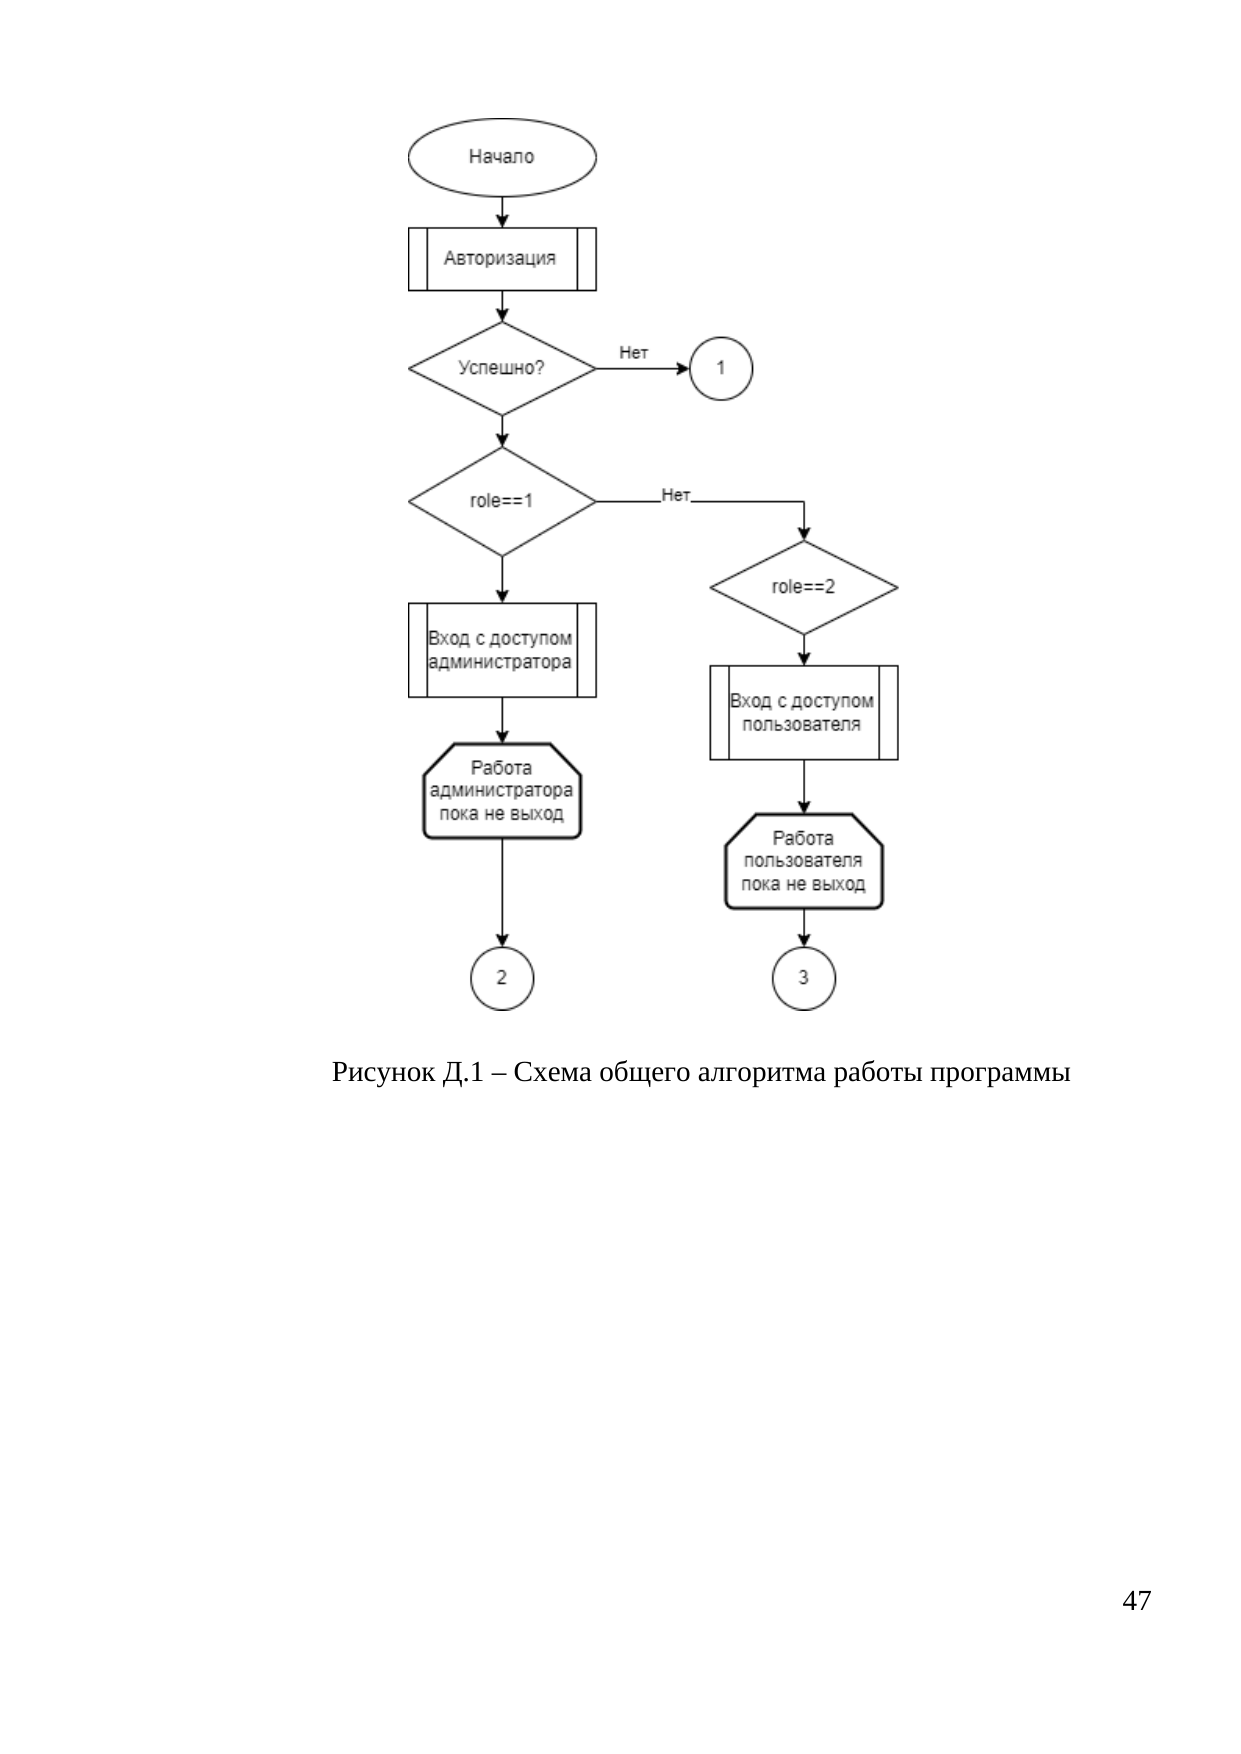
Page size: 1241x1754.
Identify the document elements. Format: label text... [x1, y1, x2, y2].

picture [408, 118, 899, 1011]
text Рисунок Д.1 – Схема общего алгоритма работы программы [177, 1054, 1152, 1087]
